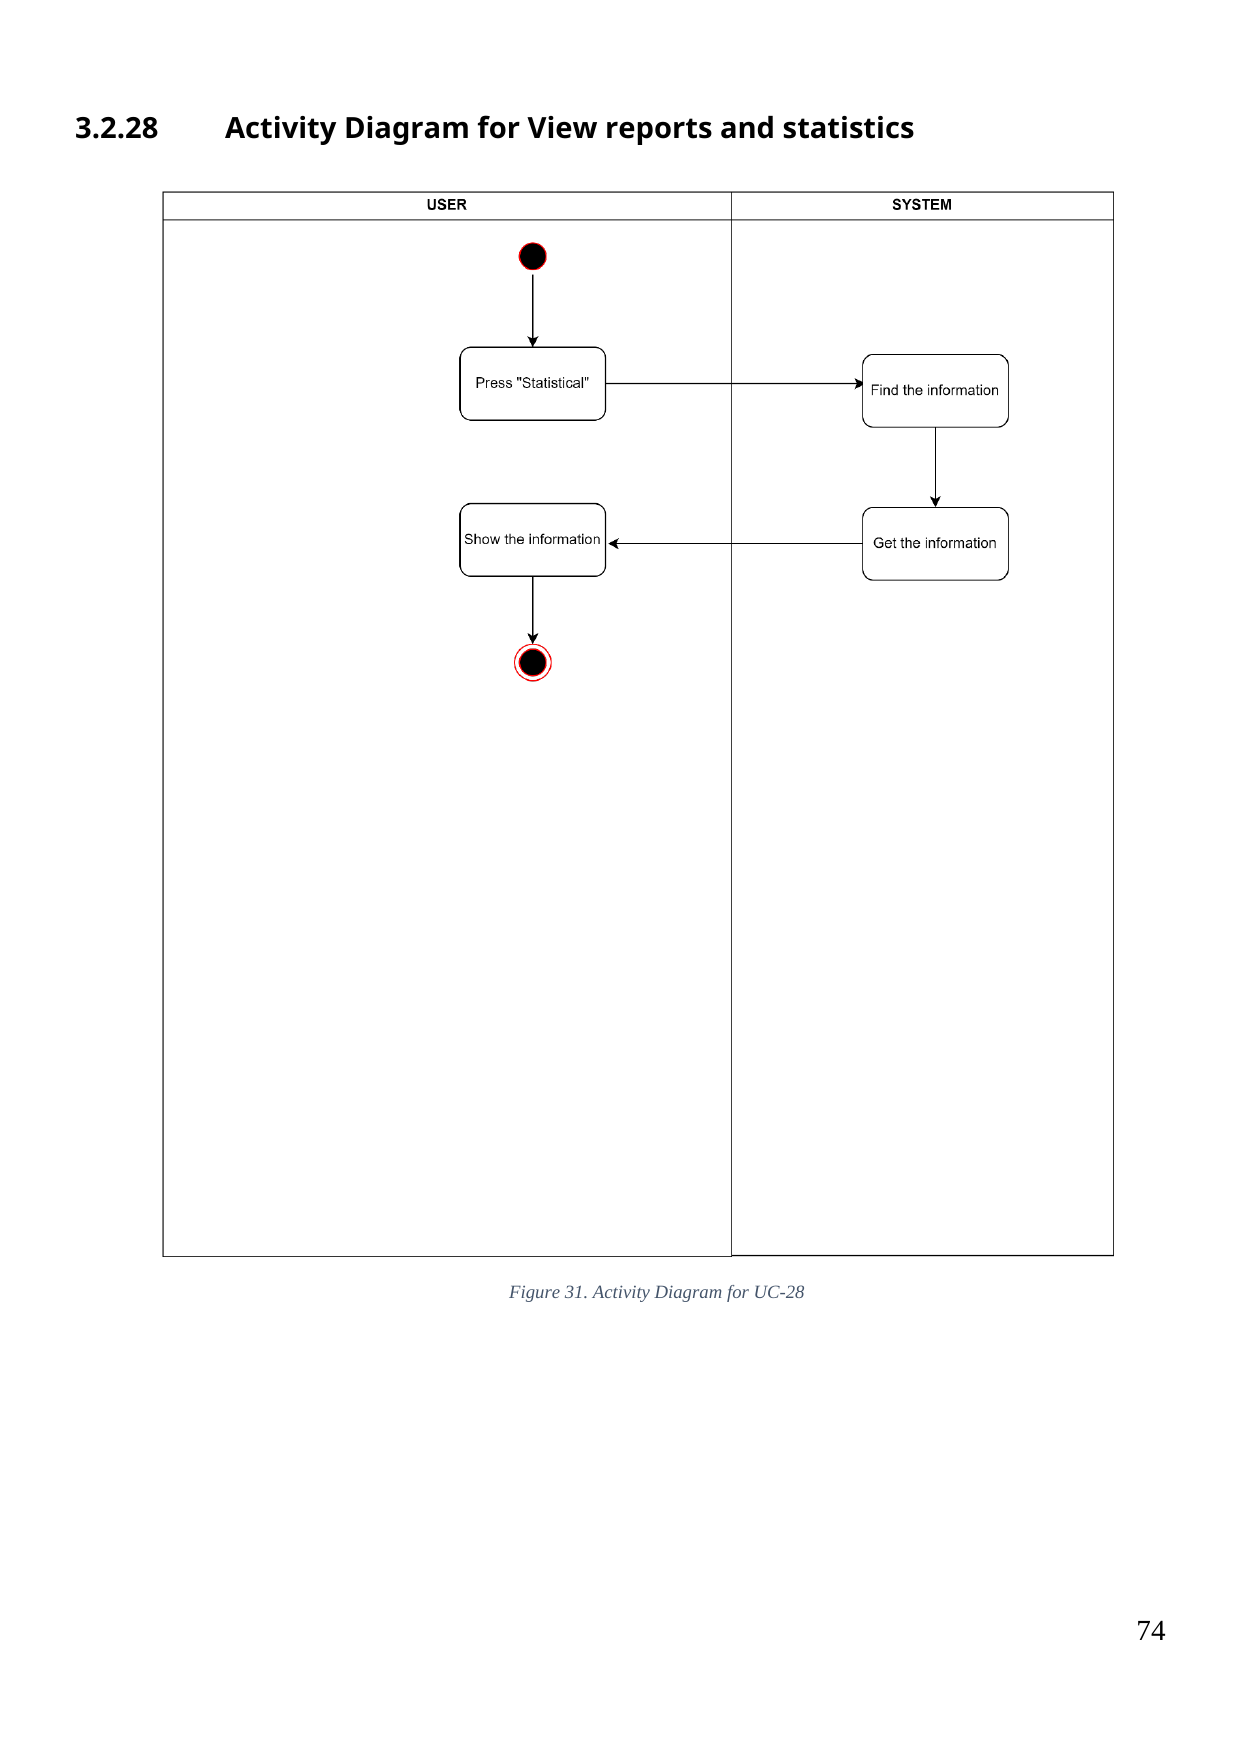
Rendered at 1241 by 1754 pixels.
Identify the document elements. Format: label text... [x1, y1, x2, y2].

picture [150, 179, 1125, 1269]
subtitle Activity Diagram for View reports and statistics [75, 107, 1165, 147]
